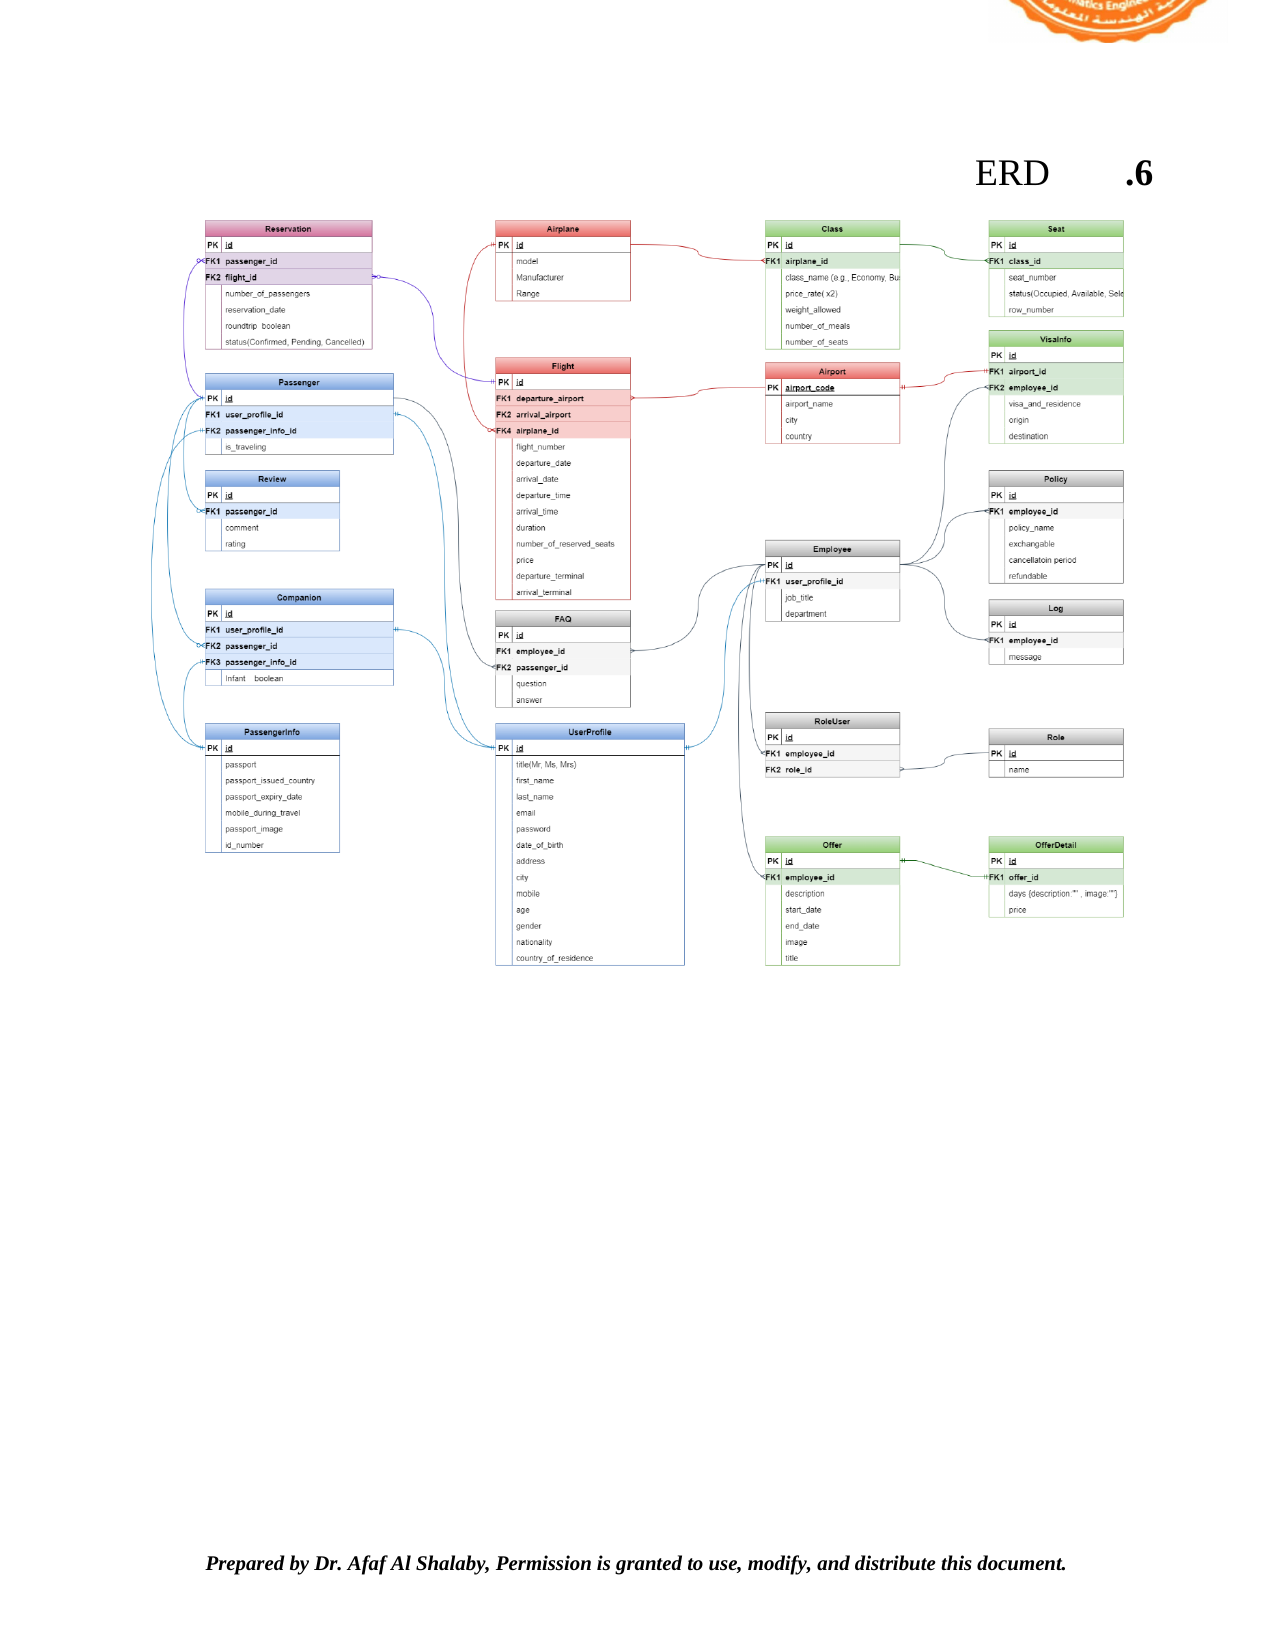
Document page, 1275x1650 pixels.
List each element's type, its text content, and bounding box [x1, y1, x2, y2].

subtitle ERD [150, 150, 1125, 193]
picture [150, 218, 1125, 967]
picture [988, 0, 1228, 43]
